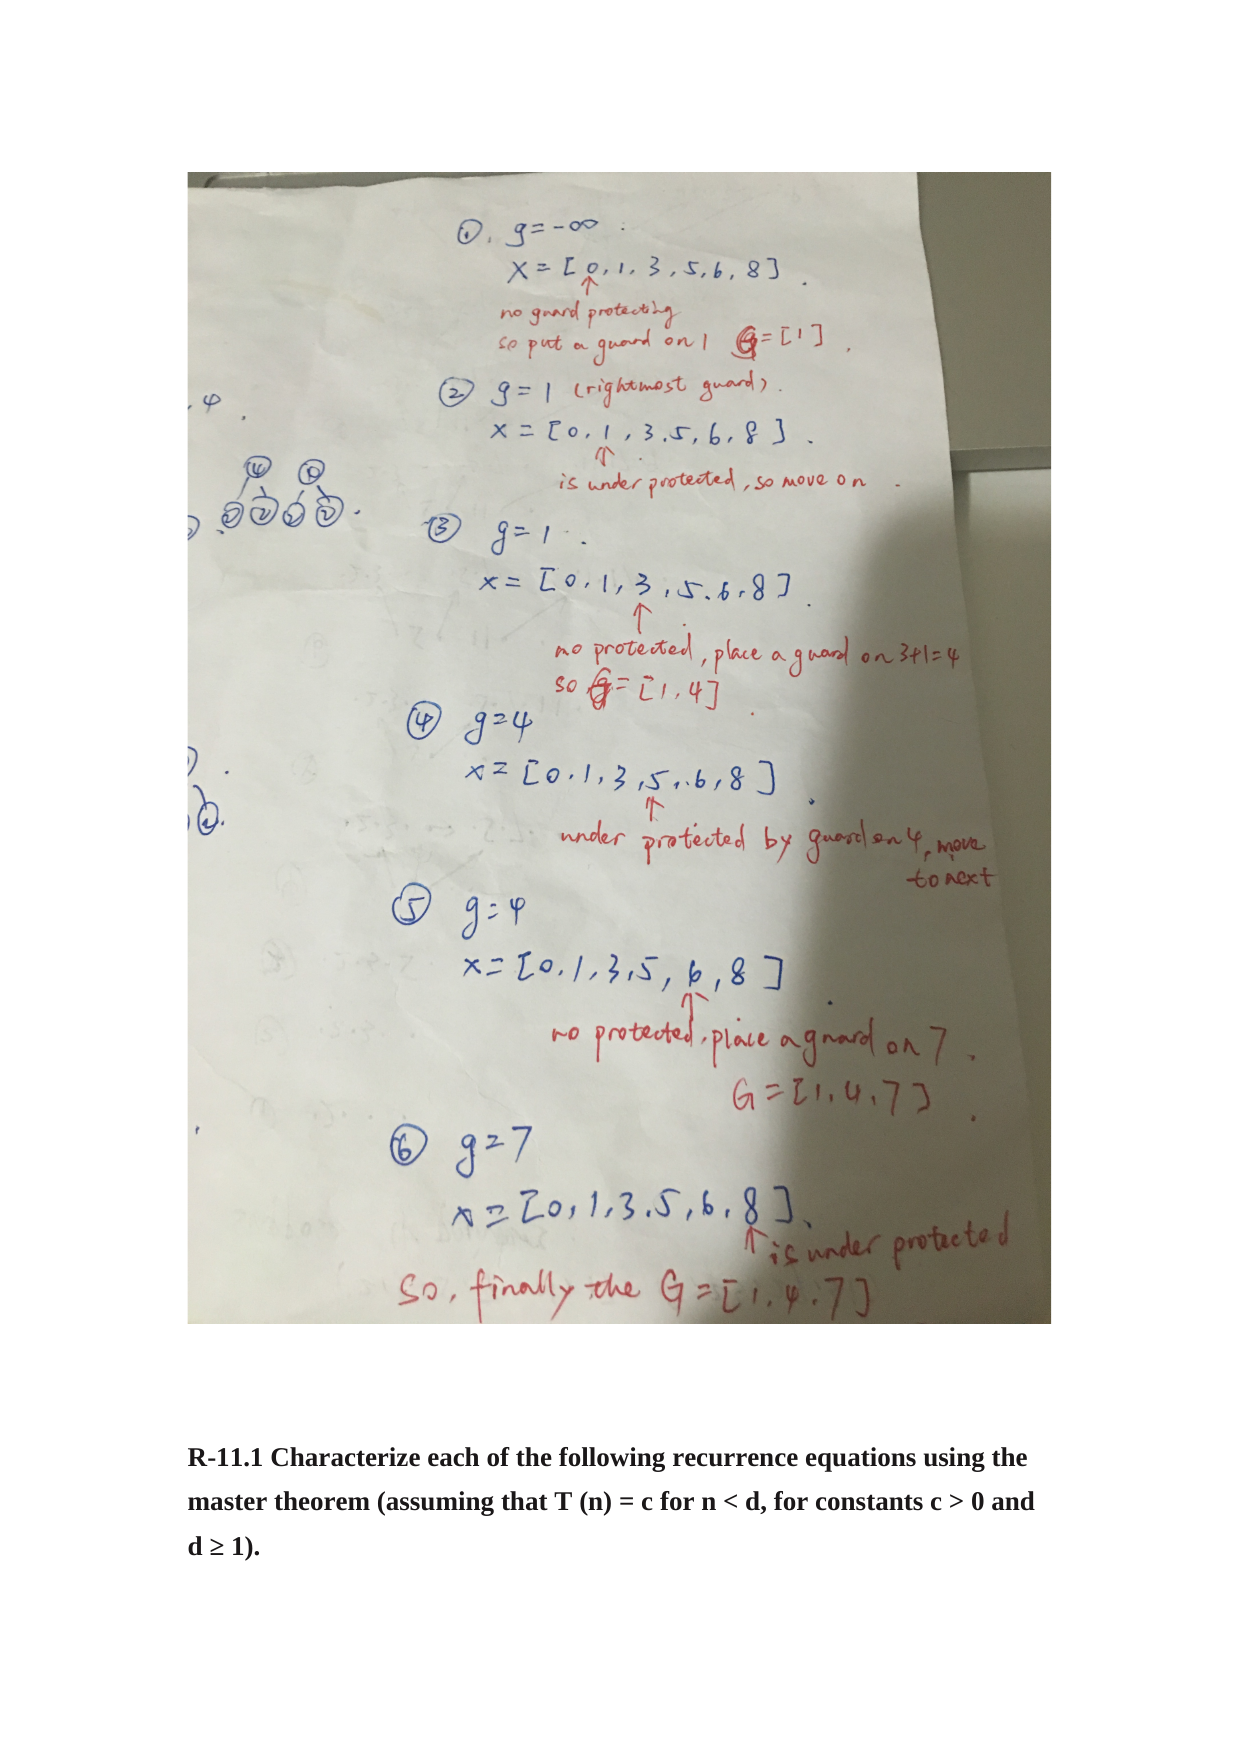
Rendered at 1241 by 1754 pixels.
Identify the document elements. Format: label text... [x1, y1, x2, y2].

text R-11.1 Characterize each of the following recurrence equations using the master theorem (assuming that T (n) = c for n < d, for constants c > 0 and d ≥ 1). [187, 1435, 1053, 1567]
picture [187, 172, 1052, 1324]
